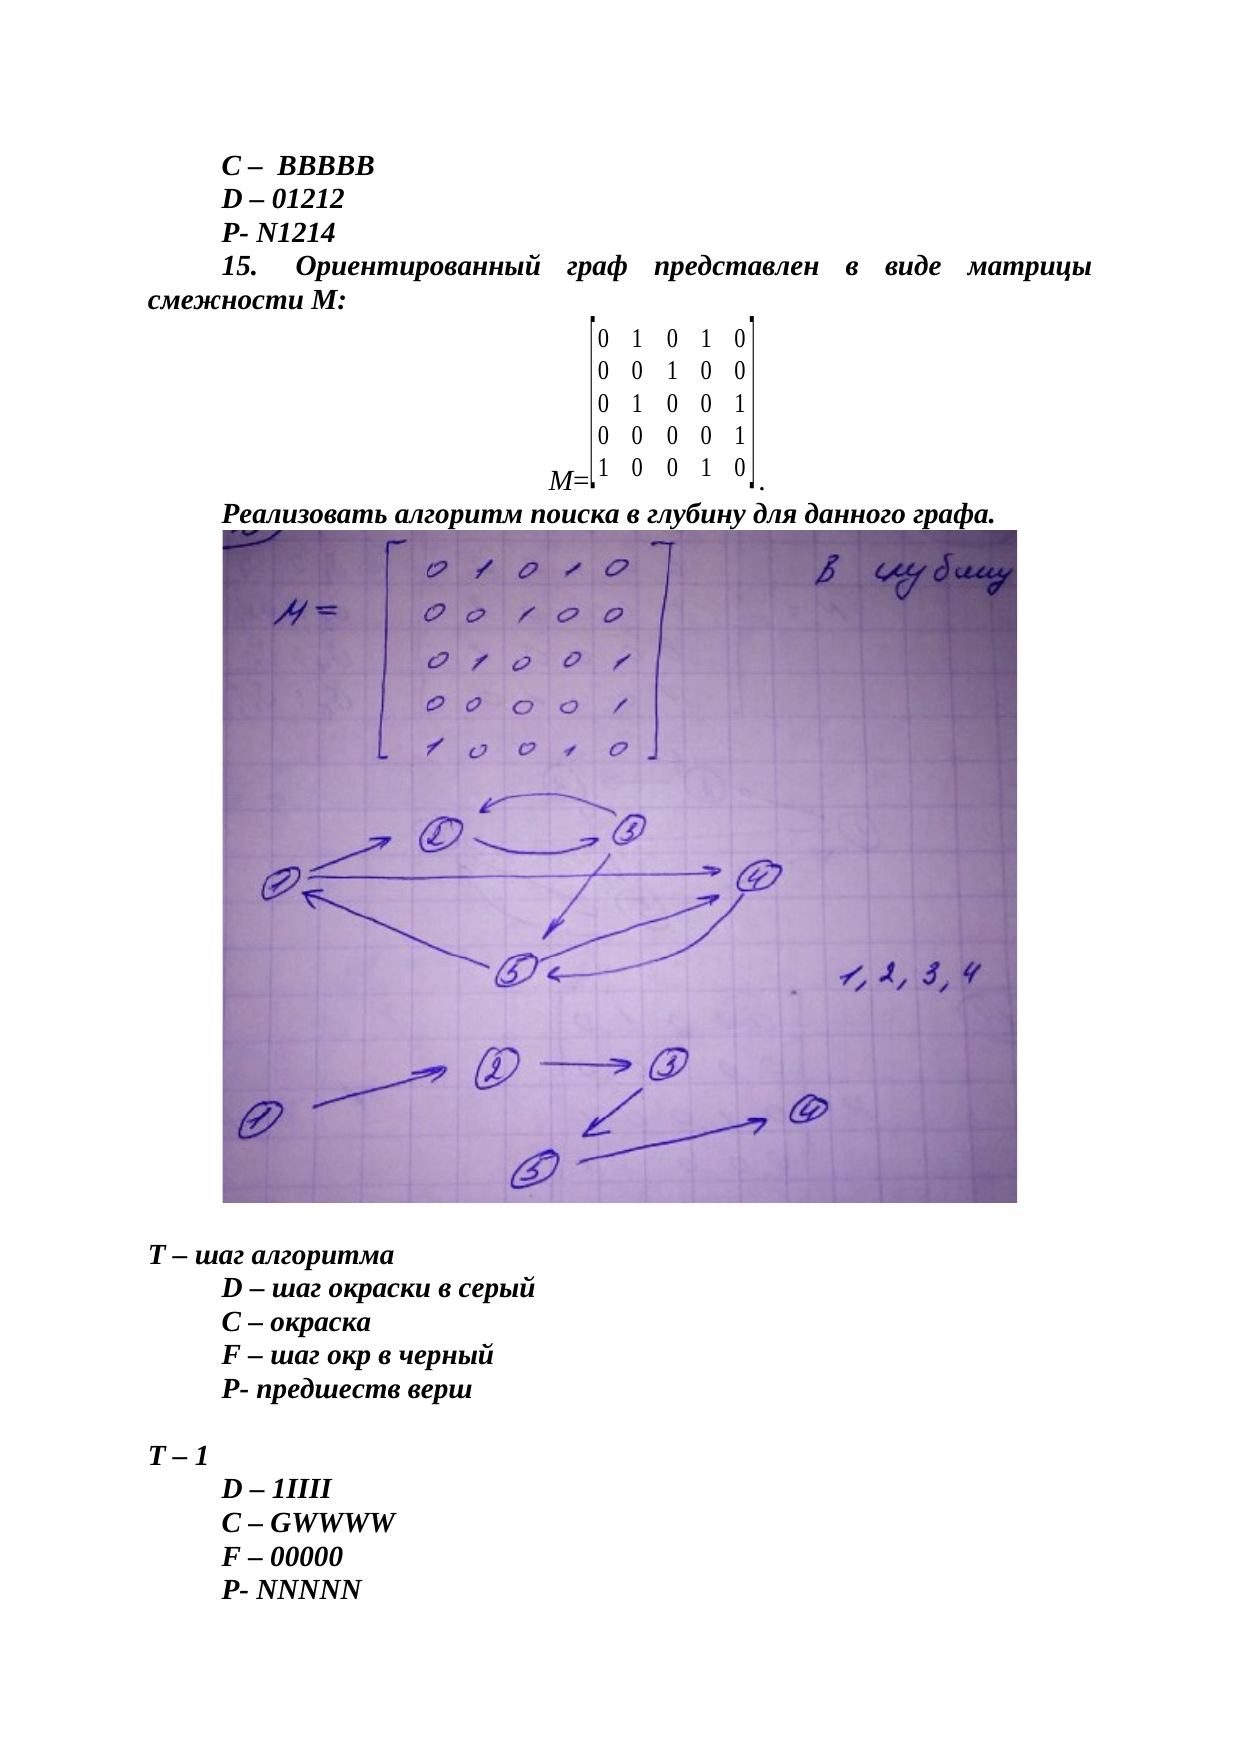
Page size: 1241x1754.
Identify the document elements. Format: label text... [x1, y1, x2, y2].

text D – 1IIII [148, 1472, 1093, 1505]
list Ориентированный граф представлен в виде матрицы смежности М: [148, 248, 1093, 315]
text F – 00000 [148, 1539, 1093, 1572]
text C – BBBBB [148, 148, 1093, 181]
text D – шаг окраски в серый [148, 1270, 1093, 1304]
text D – 01212 [148, 181, 1093, 215]
text T – 1 [148, 1438, 1093, 1472]
text T – шаг алгоритма [148, 1237, 1093, 1270]
text F – шаг окр в черный [148, 1337, 1093, 1371]
text P- N1214 [148, 215, 1093, 248]
text P- предшеств верш [148, 1371, 1093, 1404]
picture [222, 530, 1018, 1203]
text C – окраска [148, 1304, 1093, 1337]
text P- NNNNN [148, 1572, 1093, 1606]
text М=. [148, 315, 1093, 497]
text C – GWWWW [148, 1505, 1093, 1539]
text Реализовать алгоритм поиска в глубину для данного графа. [148, 497, 1093, 530]
